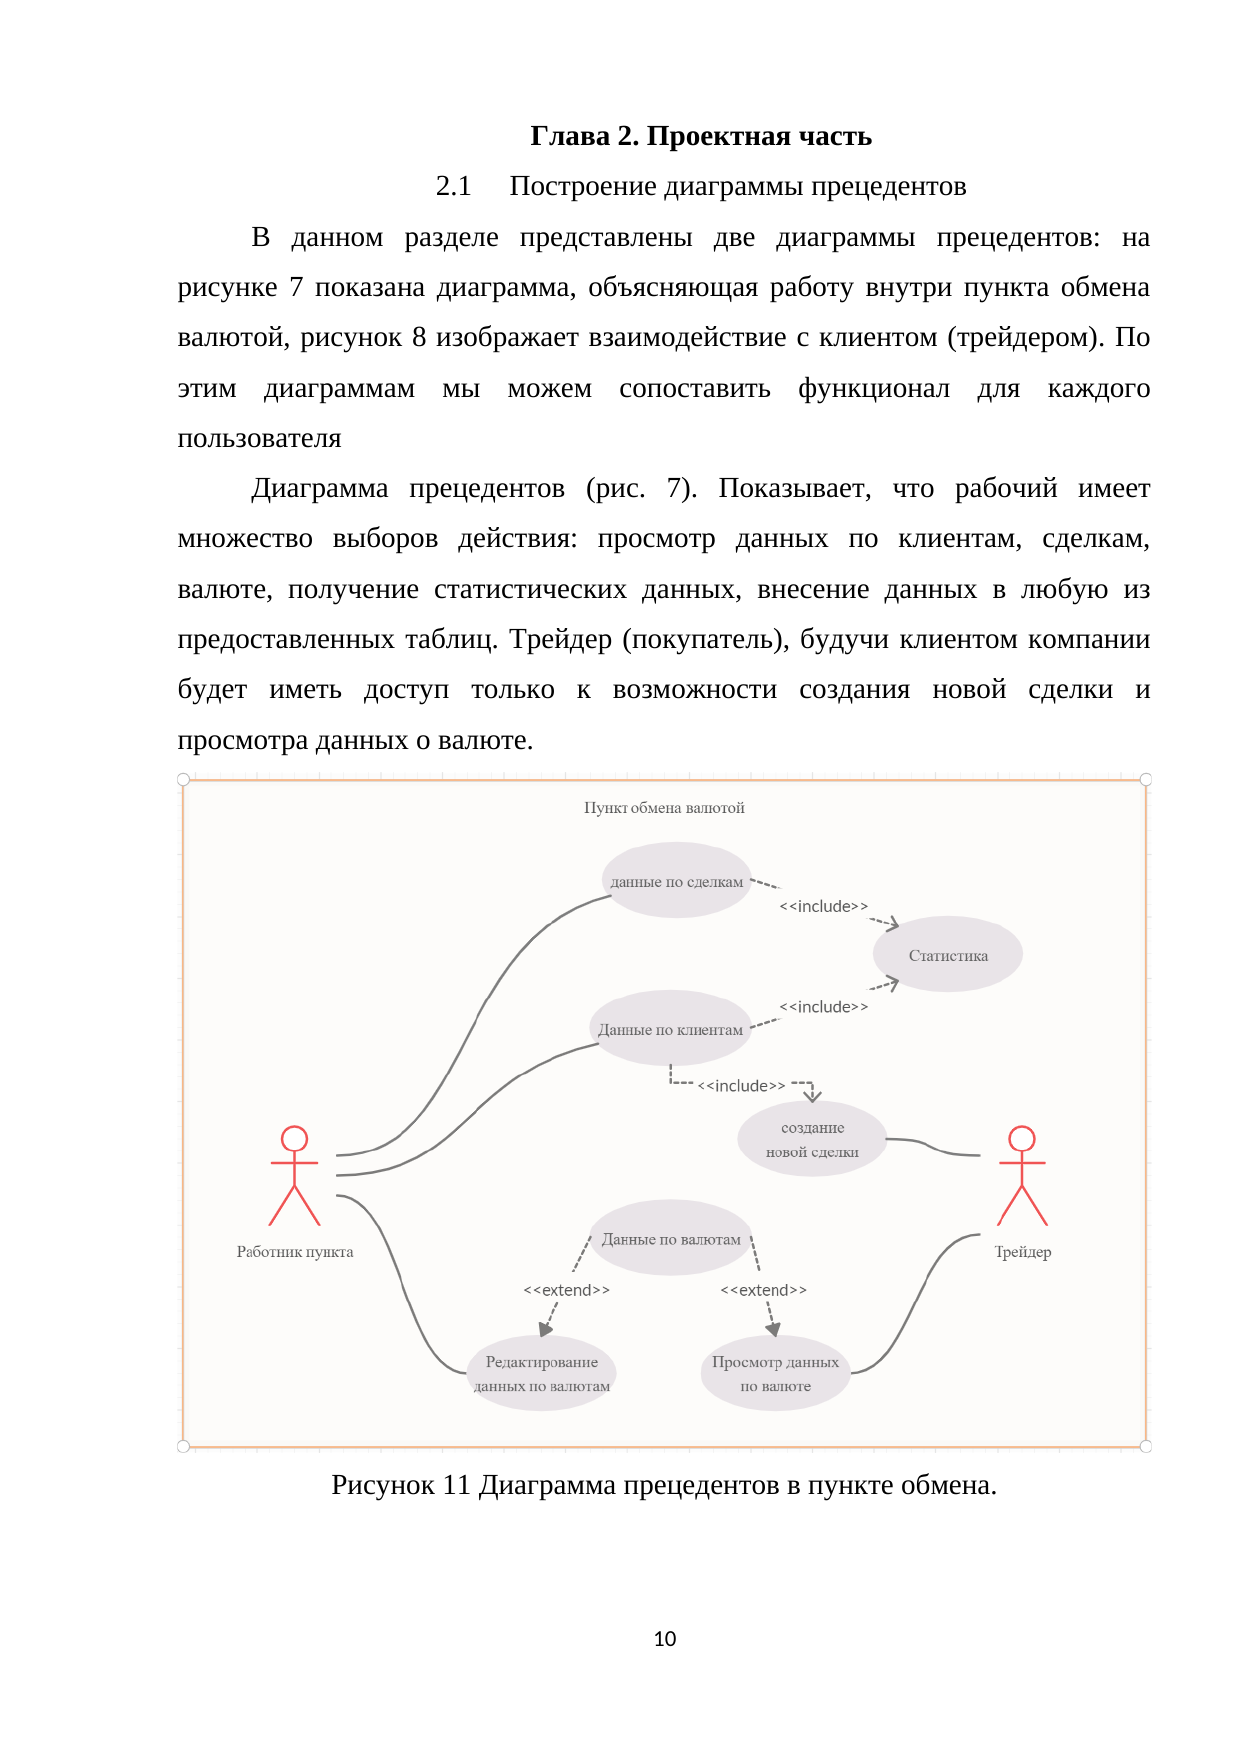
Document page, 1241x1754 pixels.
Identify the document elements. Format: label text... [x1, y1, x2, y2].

text Диаграмма прецедентов (рис. 7). Показывает, что рабочий имеет множество выборов действия: просмотр данных по клиентам, сделкам, валюте, получение статистических данных, внесение данных в любую из предоставленных таблиц. Трейдер (покупатель), будучи клиентом компании будет иметь доступ только к возможности создания новой сделки и просмотра данных о валюте. [177, 470, 1152, 755]
subtitle Построение диаграммы прецедентов [177, 168, 1152, 202]
text Рисунок 11 Диаграмма прецедентов в пункте обмена. [177, 1467, 1152, 1500]
subtitle Глава 2. Проектная часть [177, 118, 1152, 152]
text В данном разделе представлены две диаграммы прецедентов: на рисунке 7 показана диаграмма, объясняющая работу внутри пункта обмена валютой, рисунок 8 изображает взаимодействие с клиентом (трейдером). По этим диаграммам мы можем сопоставить функционал для каждого пользователя [177, 219, 1152, 453]
picture [177, 772, 1152, 1453]
